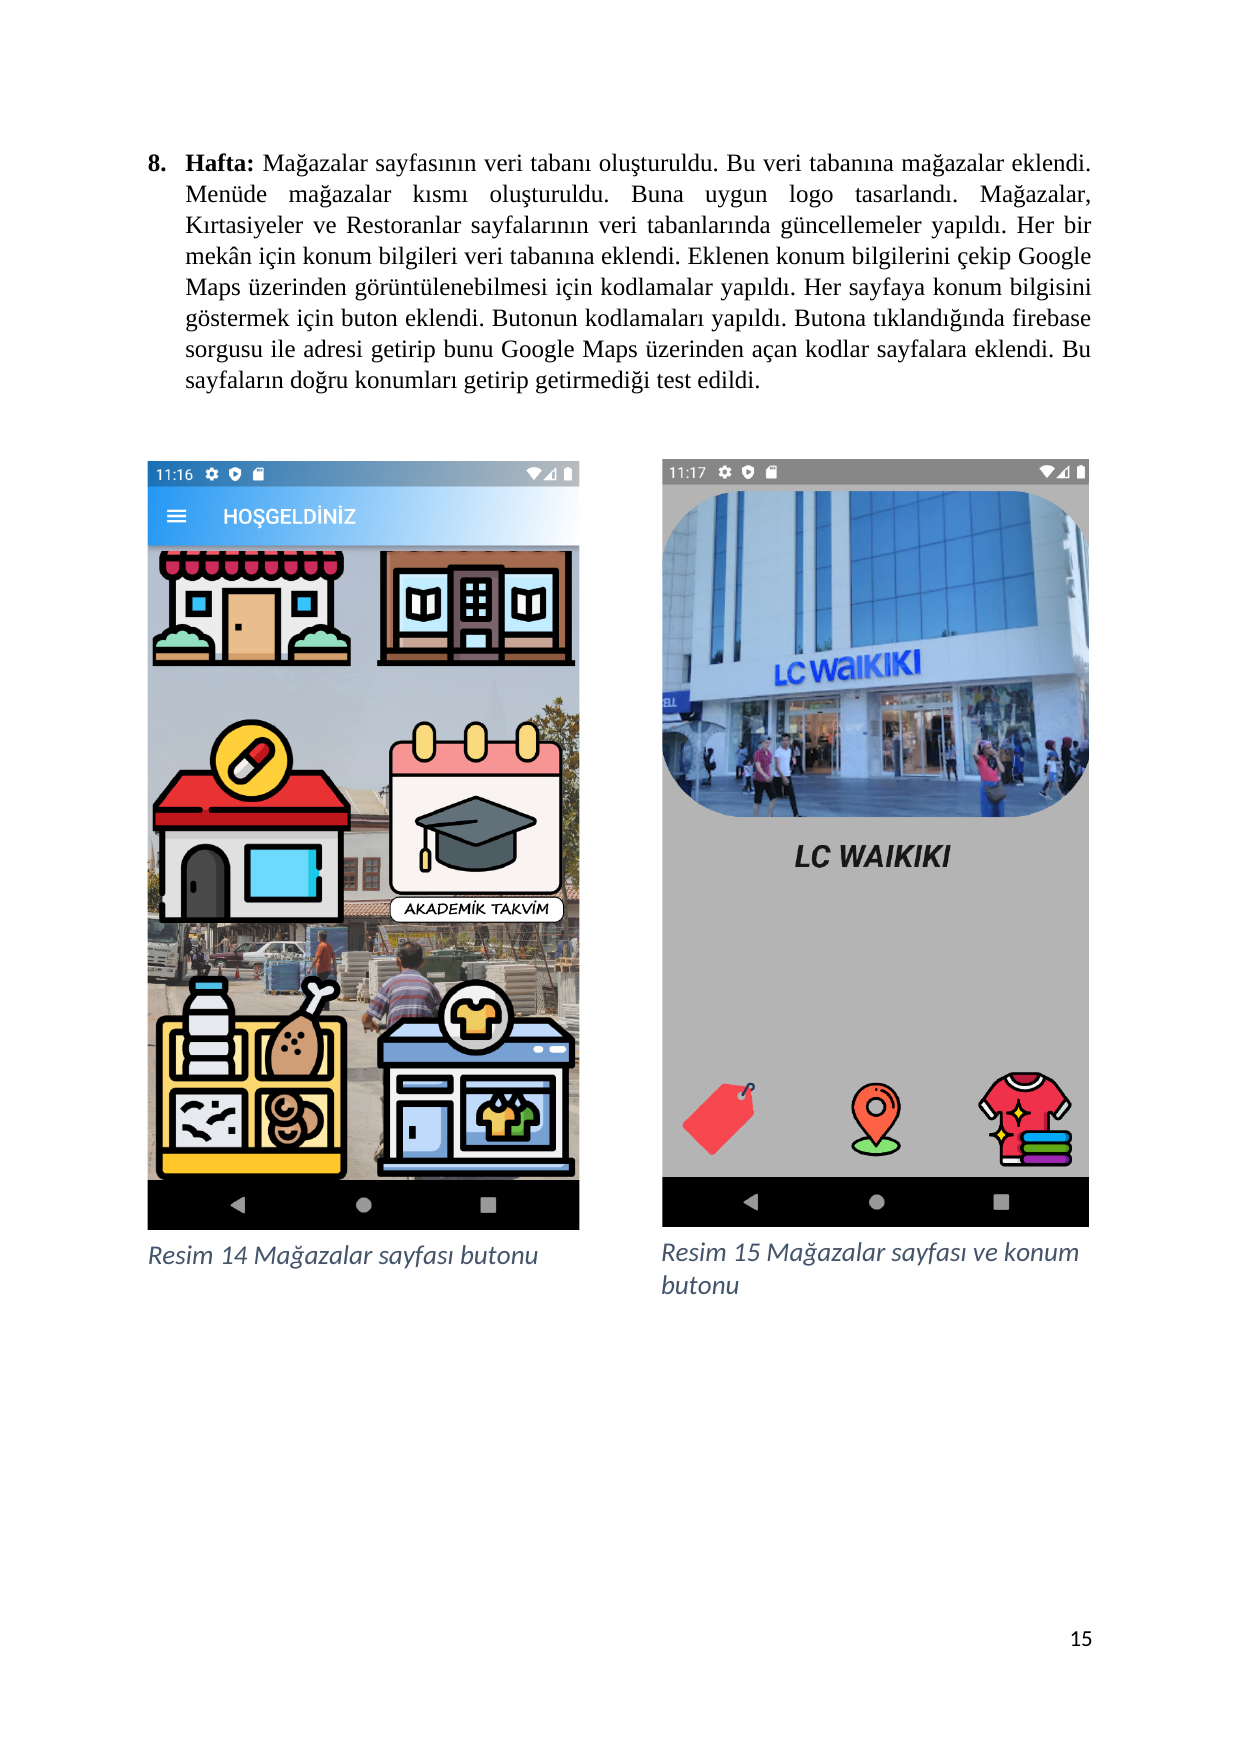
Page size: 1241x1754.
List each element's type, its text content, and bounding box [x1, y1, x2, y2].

picture [147, 461, 580, 1230]
list Hafta: Mağazalar sayfasının veri tabanı oluşturuldu. Bu veri tabanına mağazalar eklendi. Menüde mağazalar kısmı oluşturuldu. Buna uygun logo tasarlandı. Mağazalar, Kırtasiyeler ve Restoranlar sayfalarının veri tabanlarında güncellemeler yapıldı. Her bir mekân için konum bilgileri veri tabanına eklendi. Eklenen konum bilgilerini çekip Google Maps üzerinden görüntülenebilmesi için kodlamalar yapıldı. Her sayfaya konum bilgisini göstermek için buton eklendi. Butonun kodlamaları yapıldı. Butona tıklandığında firebase sorgusu ile adresi getirip bunu Google Maps üzerinden açan kodlar sayfalara eklendi. Bu sayfaların doğru konumları getirip getirmediği test edildi. [148, 148, 1092, 394]
picture [660, 459, 1089, 1224]
